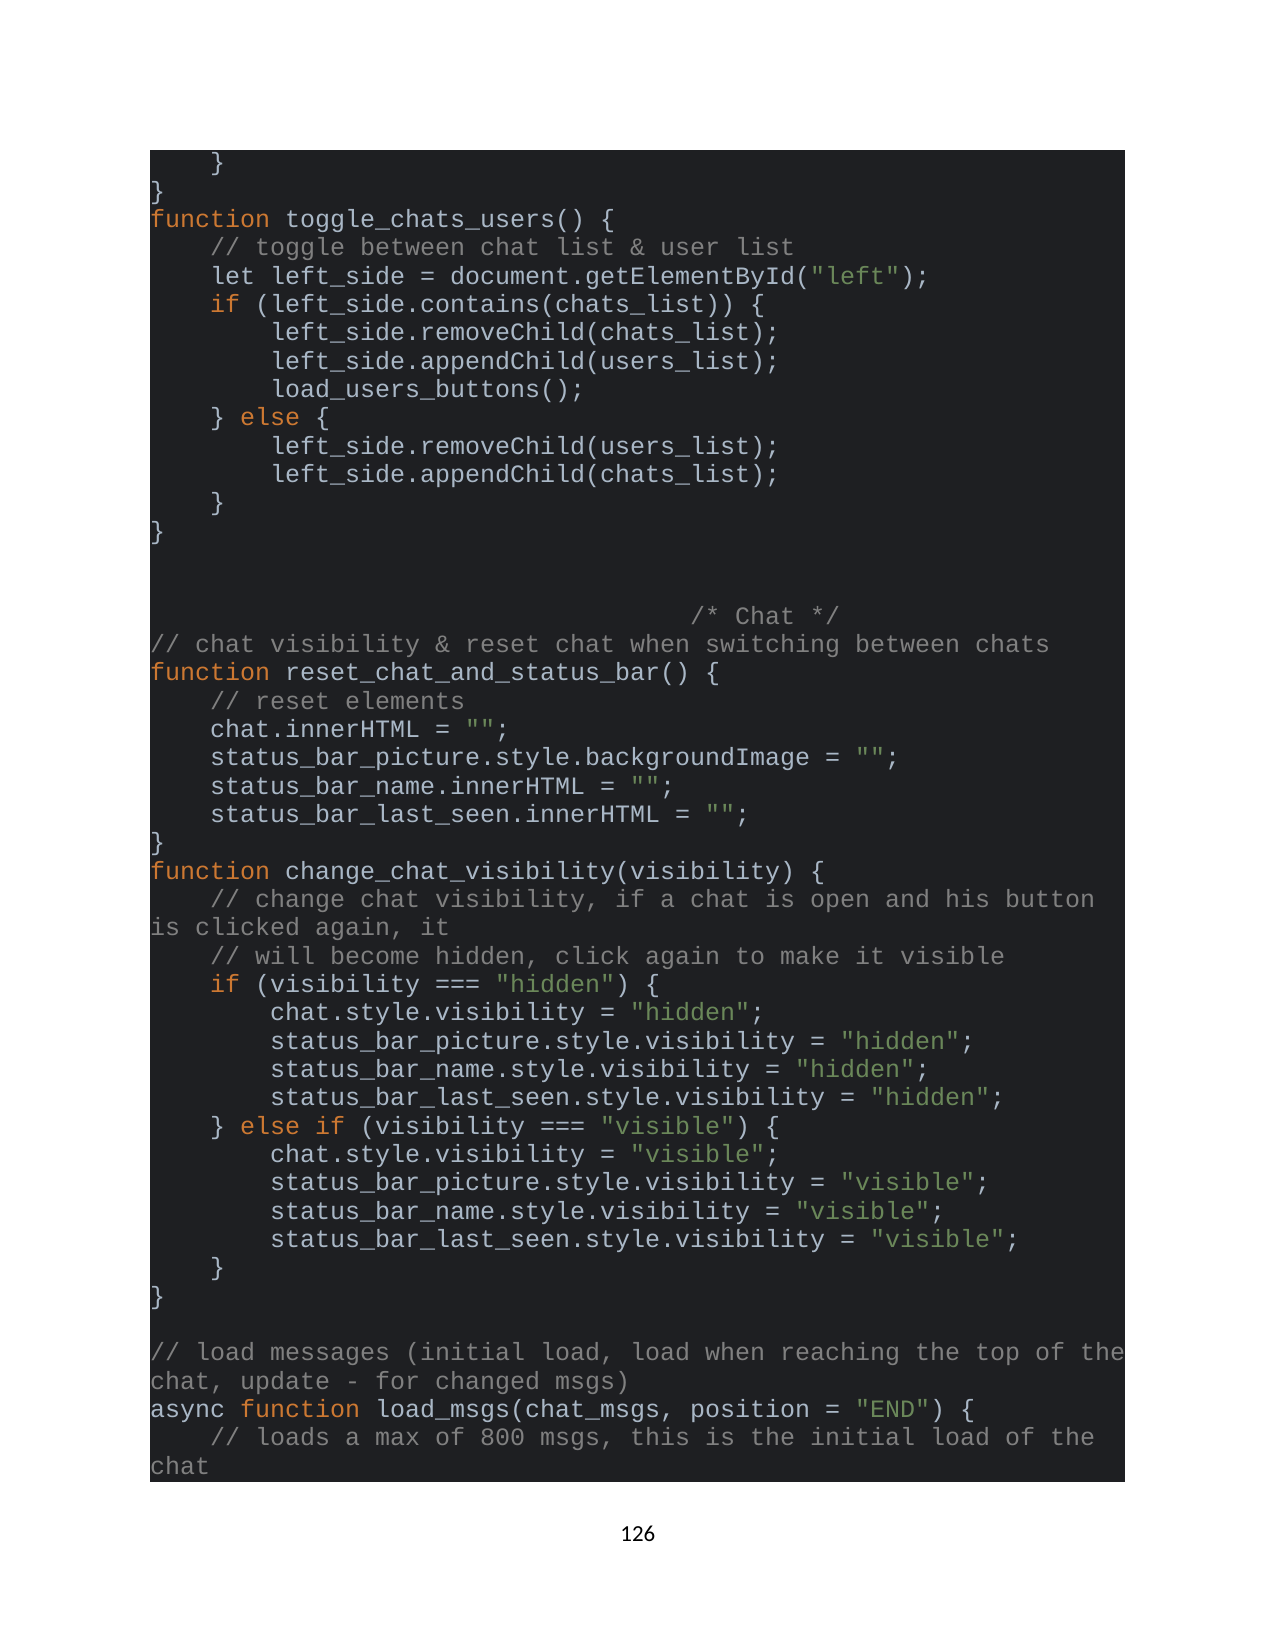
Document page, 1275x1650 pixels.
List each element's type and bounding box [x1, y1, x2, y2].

text [150, 150, 1125, 1482]
